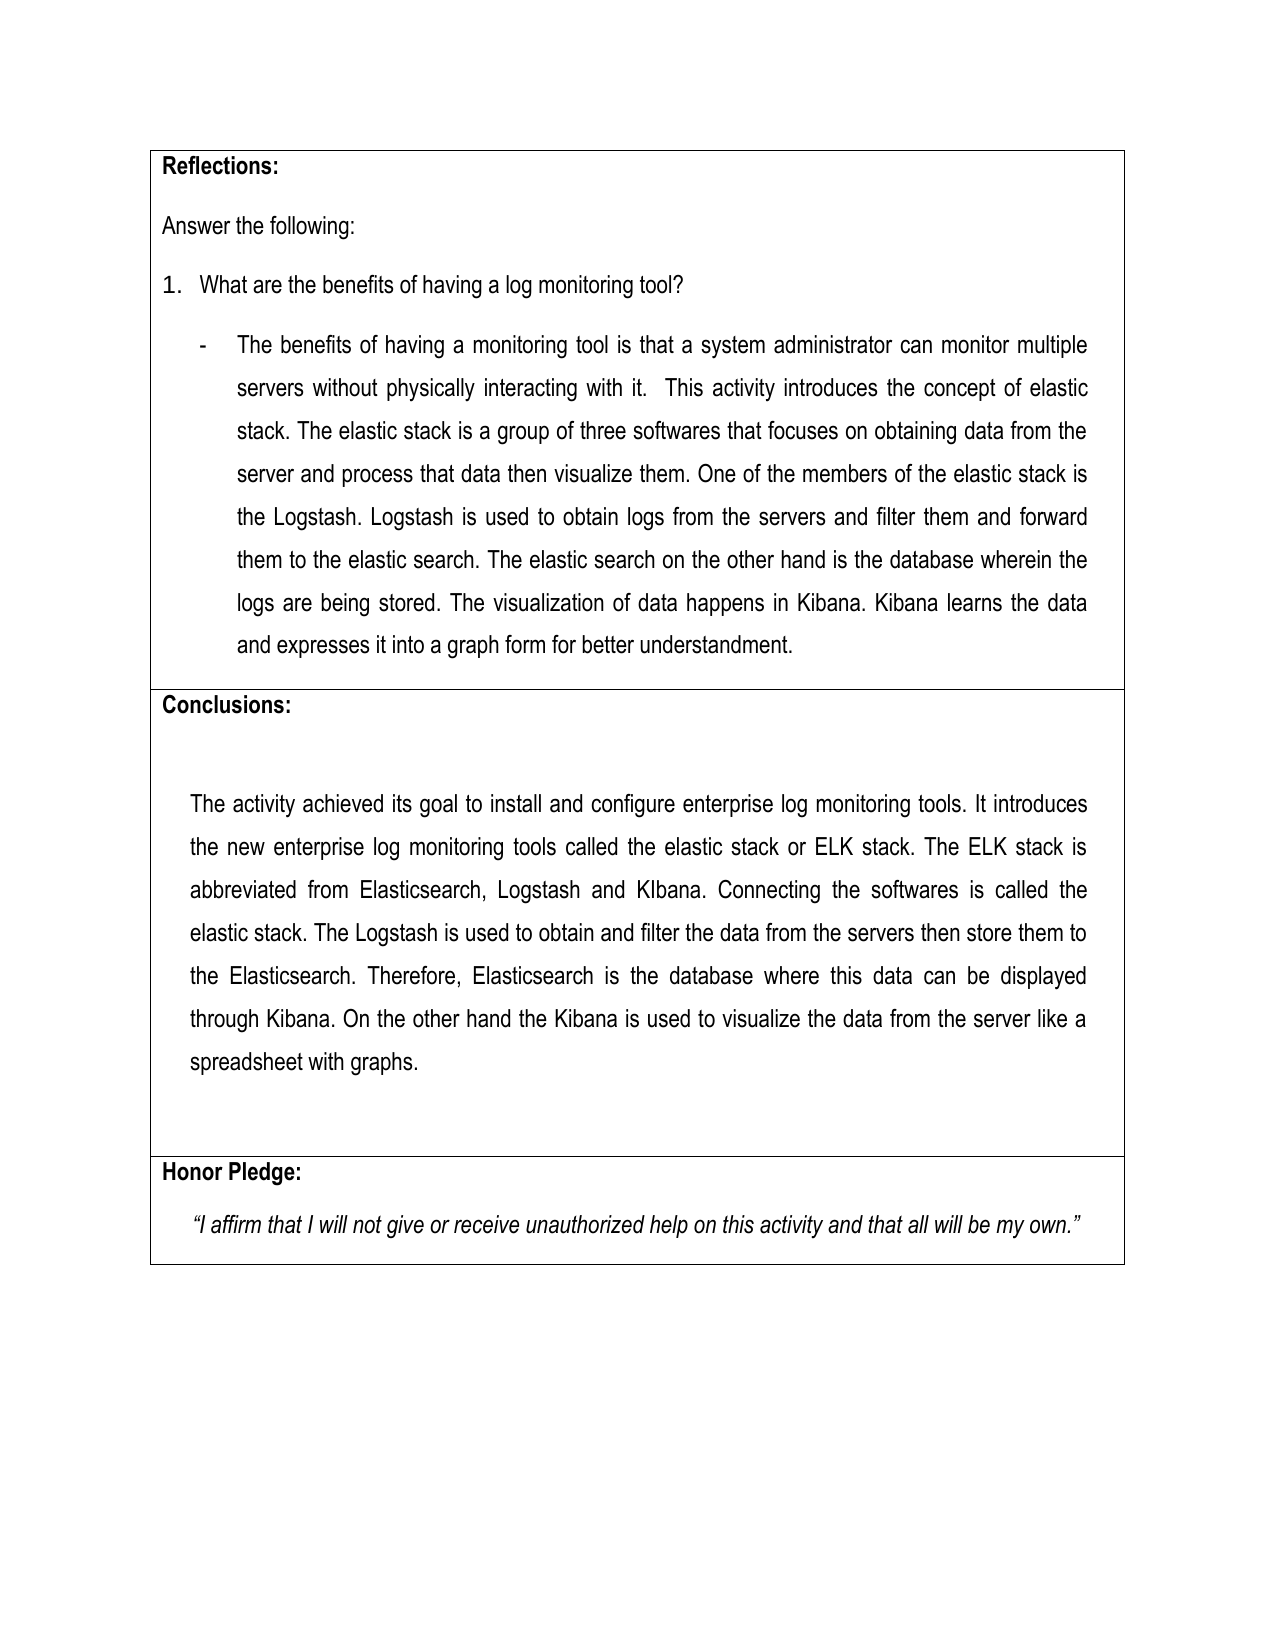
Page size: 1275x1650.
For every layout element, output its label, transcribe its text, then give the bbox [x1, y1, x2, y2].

table_cell Honor Pledge: “I affirm that I will not give or receive unauthorized help on this activity and that all will be my own.” [151, 1157, 1124, 1264]
table_cell Reflections: Answer the following: What are the benefits of having a log monitoring tool? The benefits of having a monitoring tool is that a system administrator can monitor multiple servers without physically interacting with it. This activity introduces the concept of elastic stack. The elastic stack is a group of three softwares that focuses on obtaining data from the server and process that data then visualize them. One of the members of the elastic stack is the Logstash. Logstash is used to obtain logs from the servers and filter them and forward them to the elastic search. The elastic search on the other hand is the database wherein the logs are being stored. The visualization of data happens in Kibana. Kibana learns the data and expresses it into a graph form for better understandment. [151, 151, 1124, 689]
table_cell Conclusions: The activity achieved its goal to install and configure enterprise log monitoring tools. It introduces the new enterprise log monitoring tools called the elastic stack or ELK stack. The ELK stack is abbreviated from Elasticsearch, Logstash and KIbana. Connecting the softwares is called the elastic stack. The Logstash is used to obtain and filter the data from the servers then store them to the Elasticsearch. Therefore, Elasticsearch is the database where this data can be displayed through Kibana. On the other hand the Kibana is used to visualize the data from the server like a spreadsheet with graphs. [151, 690, 1124, 1156]
